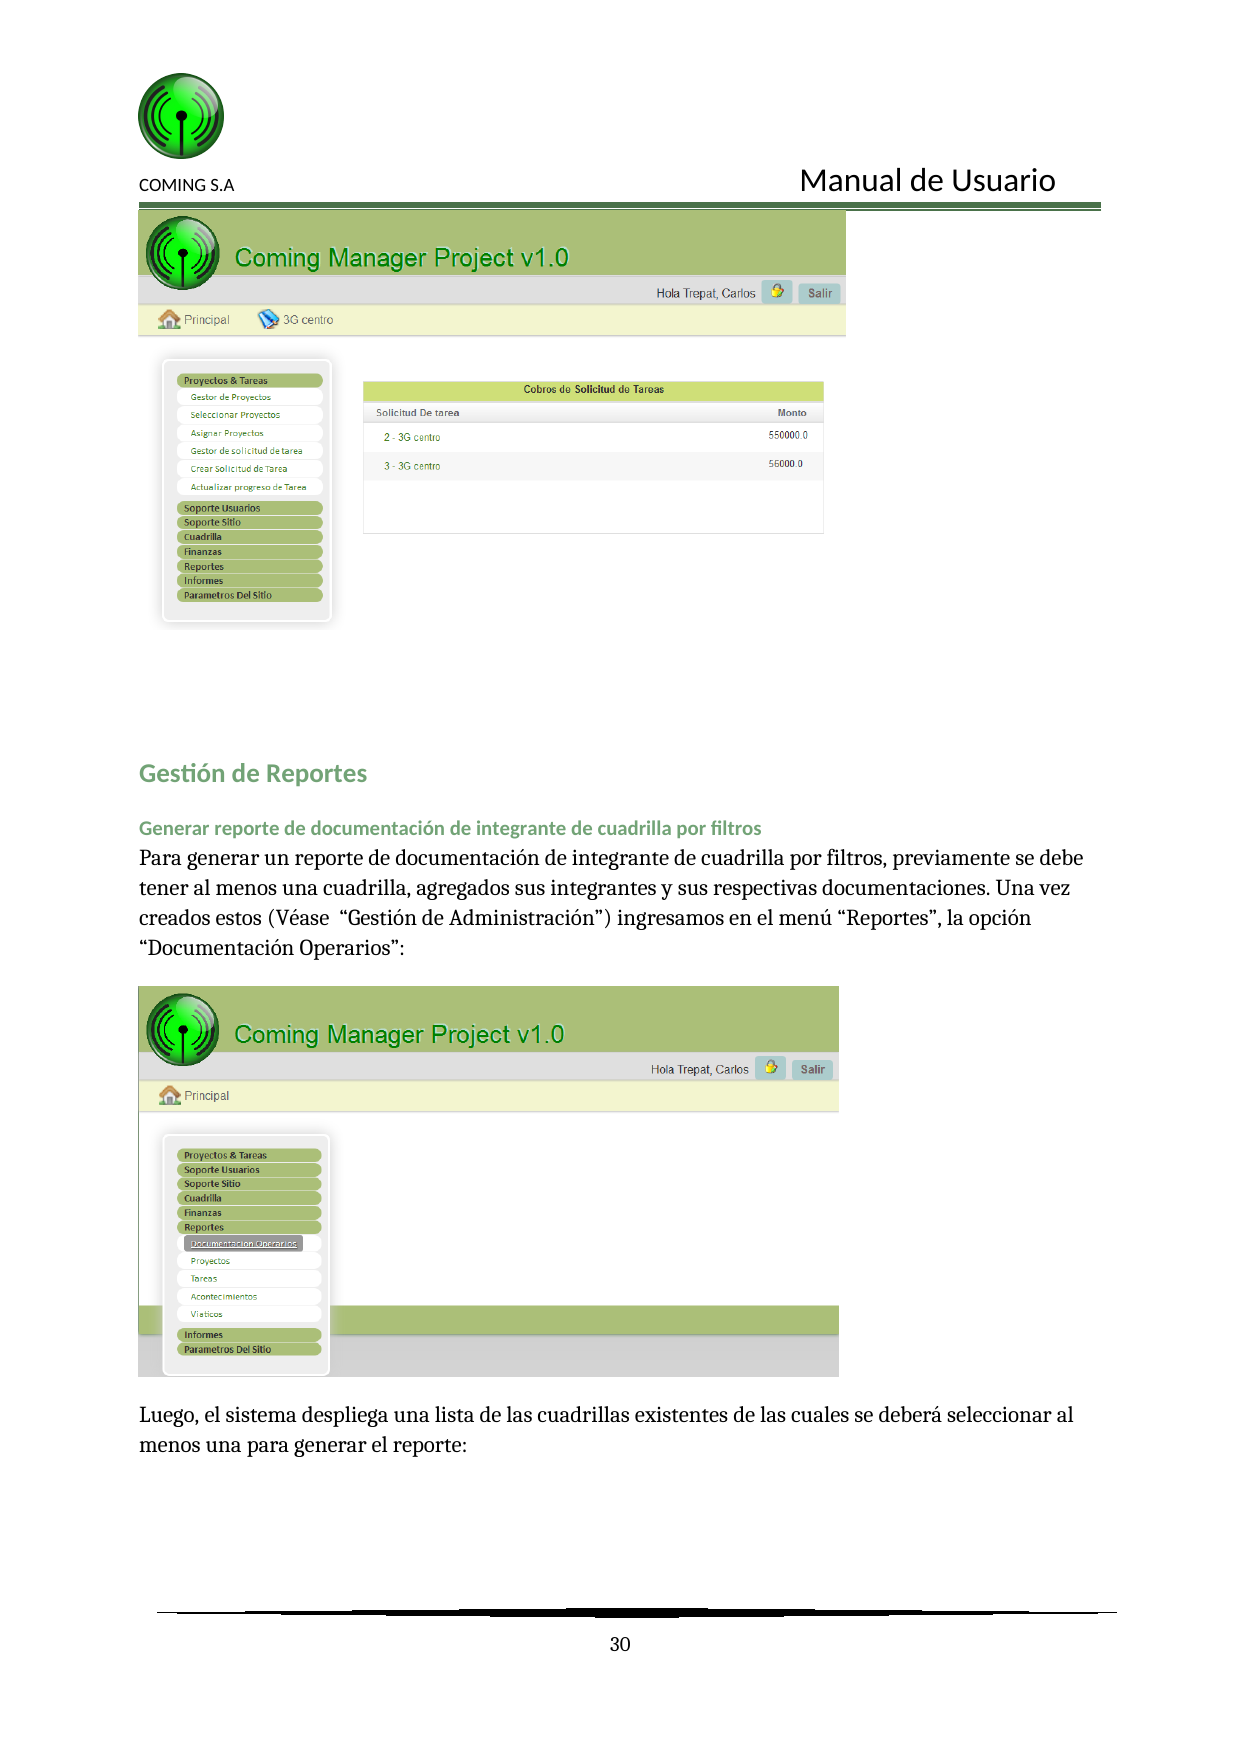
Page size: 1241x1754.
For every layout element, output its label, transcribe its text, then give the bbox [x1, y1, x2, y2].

text Luego, el sistema despliega una lista de las cuadrillas existentes de las cuales se deberá seleccionar al menos una para generar el reporte: [139, 1402, 1101, 1458]
picture [138, 73, 224, 159]
subtitle Generar reporte de documentación de integrante de cuadrilla por filtros [139, 815, 1101, 841]
subtitle Gestión de Reportes [139, 757, 1101, 790]
text Para generar un reporte de documentación de integrante de cuadrilla por filtros, previamente se debe tener al menos una cuadrilla, agregados sus integrantes y sus respectivas documentaciones. Una vez creados estos (Véase “Gestión de Administración”) ingresamos en el menú “Reportes”, la opción “Documentación Operarios”: [139, 844, 1101, 962]
picture [138, 986, 839, 1377]
picture [138, 210, 846, 630]
